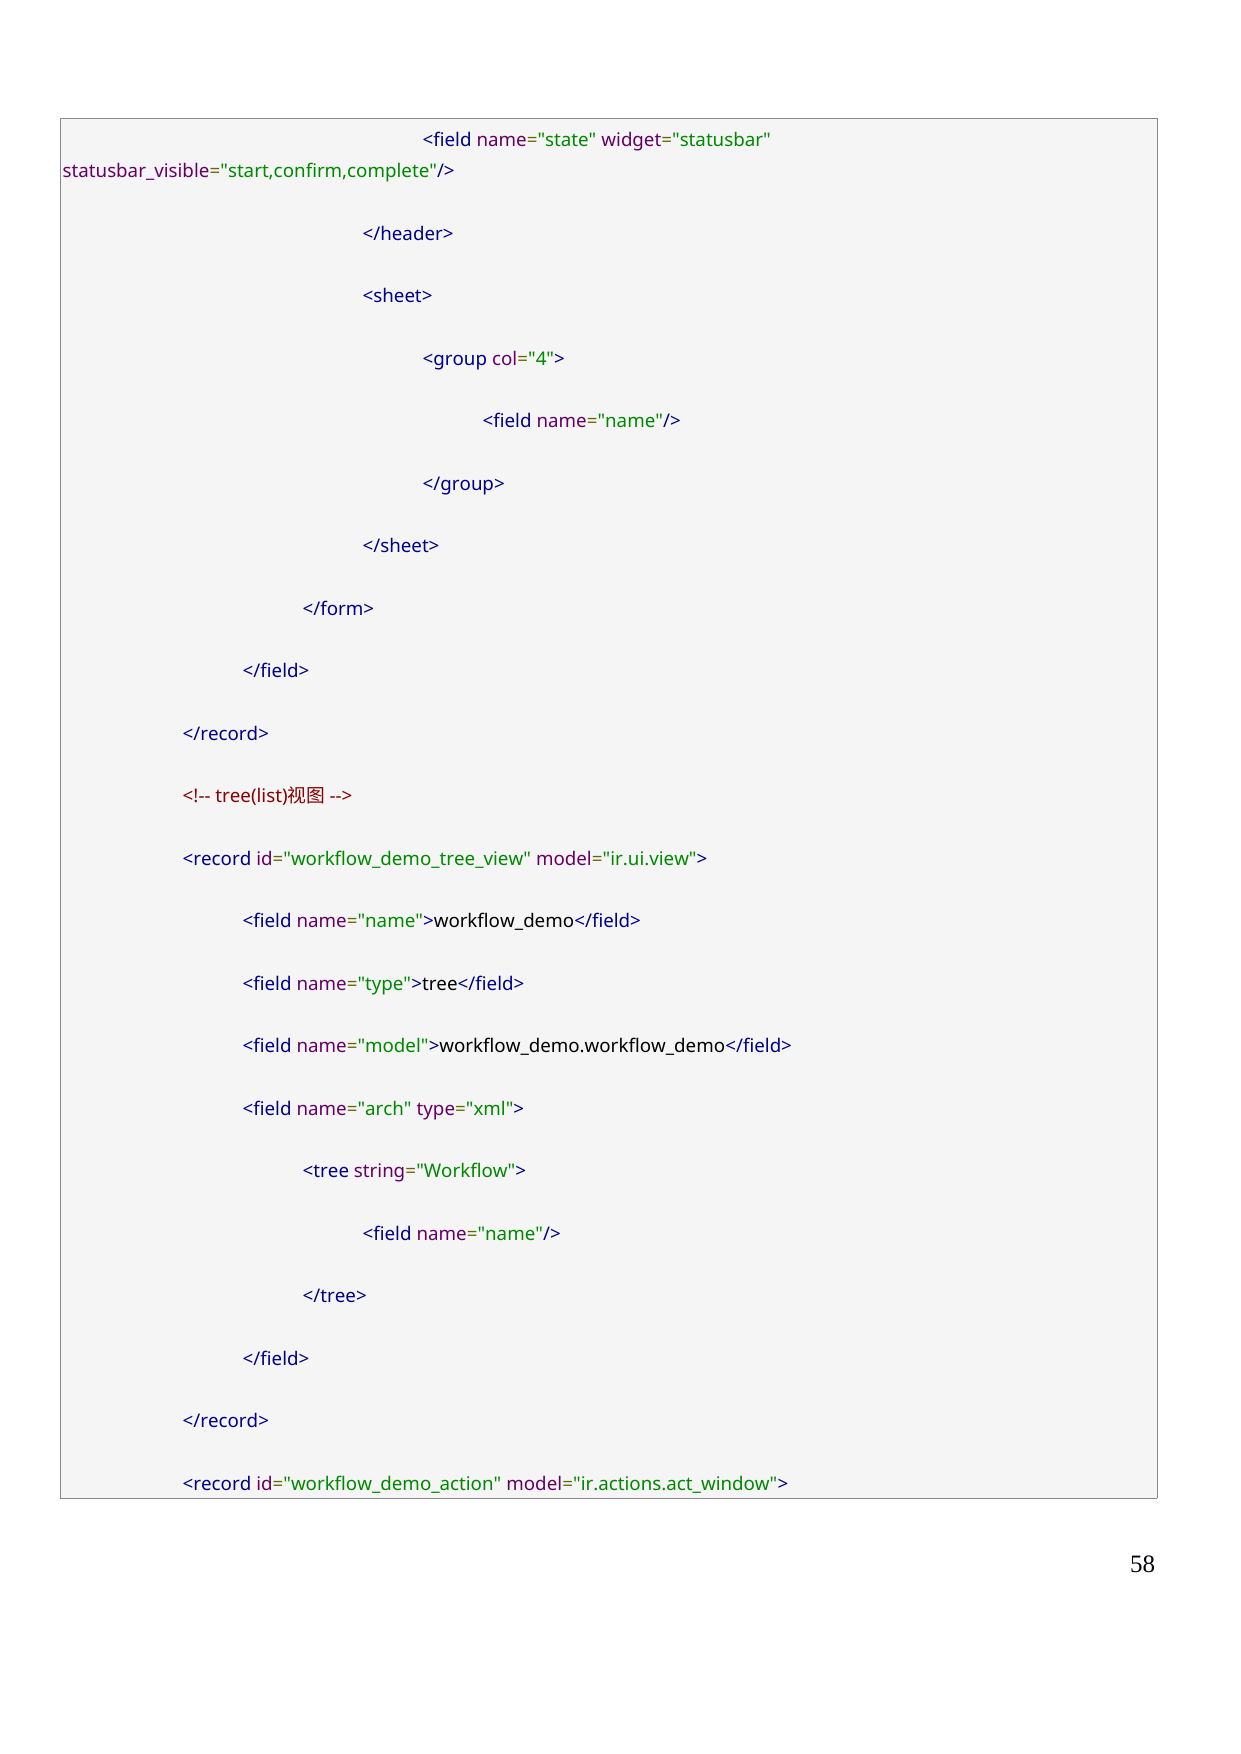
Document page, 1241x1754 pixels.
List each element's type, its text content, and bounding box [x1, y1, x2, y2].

text <field name="arch" type="xml"> [61, 1087, 1157, 1121]
text </group> [61, 462, 1157, 496]
text </field> [61, 1337, 1157, 1371]
text </header> [61, 212, 1157, 246]
text </form> [61, 587, 1157, 621]
text <!-- tree(list)视图 --> [61, 774, 1157, 808]
text <field name="name">workflow_demo</field> [61, 899, 1157, 933]
text </tree> [61, 1274, 1157, 1308]
text </field> [61, 649, 1157, 683]
text <group col="4"> [61, 337, 1157, 371]
text <tree string="Workflow"> [61, 1149, 1157, 1183]
text <field name="name"/> [61, 1212, 1157, 1246]
text <field name="model">workflow_demo.workflow_demo</field> [61, 1024, 1157, 1058]
text </record> [61, 1399, 1157, 1433]
text <record id="workflow_demo_action" model="ir.actions.act_window"> [61, 1462, 1157, 1498]
text </sheet> [61, 524, 1157, 558]
text <sheet> [61, 274, 1157, 308]
text <field name="state" widget="statusbar" statusbar_visible="start,confirm,complete"/> [61, 119, 1157, 183]
text <field name="type">tree</field> [61, 962, 1157, 996]
text <record id="workflow_demo_tree_view" model="ir.ui.view"> [61, 837, 1157, 871]
text <field name="name"/> [61, 399, 1157, 433]
text </record> [61, 712, 1157, 746]
